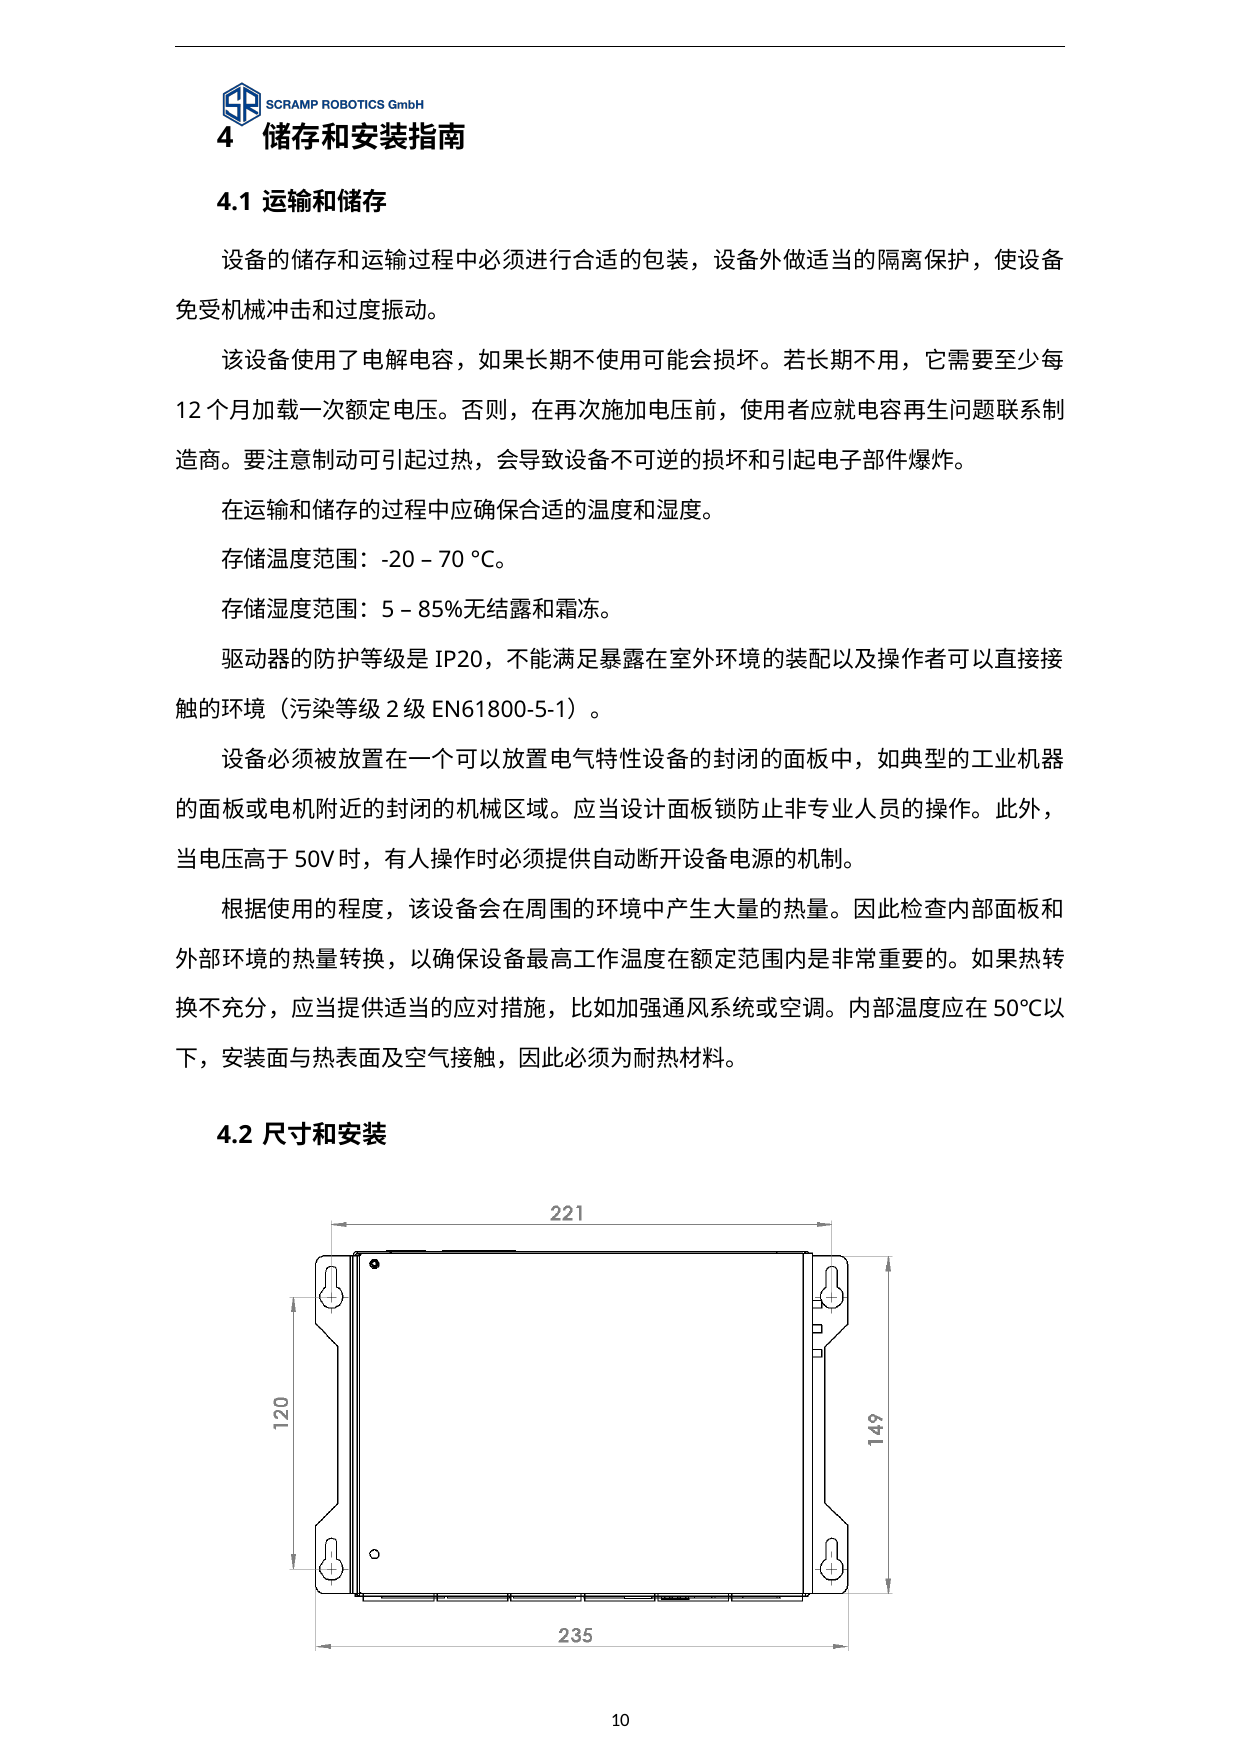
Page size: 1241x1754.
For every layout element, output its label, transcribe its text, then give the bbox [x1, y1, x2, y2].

text 存储温度范围：-20 – 70 °C。 [175, 541, 1065, 574]
text 运输和储存 [217, 181, 1065, 217]
text 在运输和储存的过程中应确保合适的温度和湿度。 [175, 491, 1065, 525]
text 驱动器的防护等级是IP20，不能满足暴露在室外环境的装配以及操作者可以直接接触的环境（污染等级2级EN61800-5-1）。 [175, 641, 1065, 724]
text 存储湿度范围：5 – 85%无结露和霜冻。 [175, 591, 1065, 624]
picture [208, 60, 432, 149]
text 该设备使用了电解电容，如果长期不使用可能会损坏。若长期不用，它需要至少每12个月加载一次额定电压。否则，在再次施加电压前，使用者应就电容再生问题联系制造商。要注意制动可引起过热，会导致设备不可逆的损坏和引起电子部件爆炸。 [175, 342, 1065, 475]
text 根据使用的程度，该设备会在周围的环境中产生大量的热量。因此检查内部面板和外部环境的热量转换，以确保设备最高工作温度在额定范围内是非常重要的。如果热转换不充分，应当提供适当的应对措施，比如加强通风系统或空调。内部温度应在50℃以下，安装面与热表面及空气接触，因此必须为耐热材料。 [175, 891, 1065, 1073]
picture [175, 1176, 1041, 1674]
text 设备必须被放置在一个可以放置电气特性设备的封闭的面板中，如典型的工业机器的面板或电机附近的封闭的机械区域。应当设计面板锁防止非专业人员的操作。此外，当电压高于50V时，有人操作时必须提供自动断开设备电源的机制。 [175, 741, 1065, 874]
text 设备的储存和运输过程中必须进行合适的包装，设备外做适当的隔离保护，使设备免受机械冲击和过度振动。 [175, 242, 1065, 325]
text 尺寸和安装 [217, 1115, 1065, 1151]
text 储存和安装指南 [217, 114, 1065, 156]
